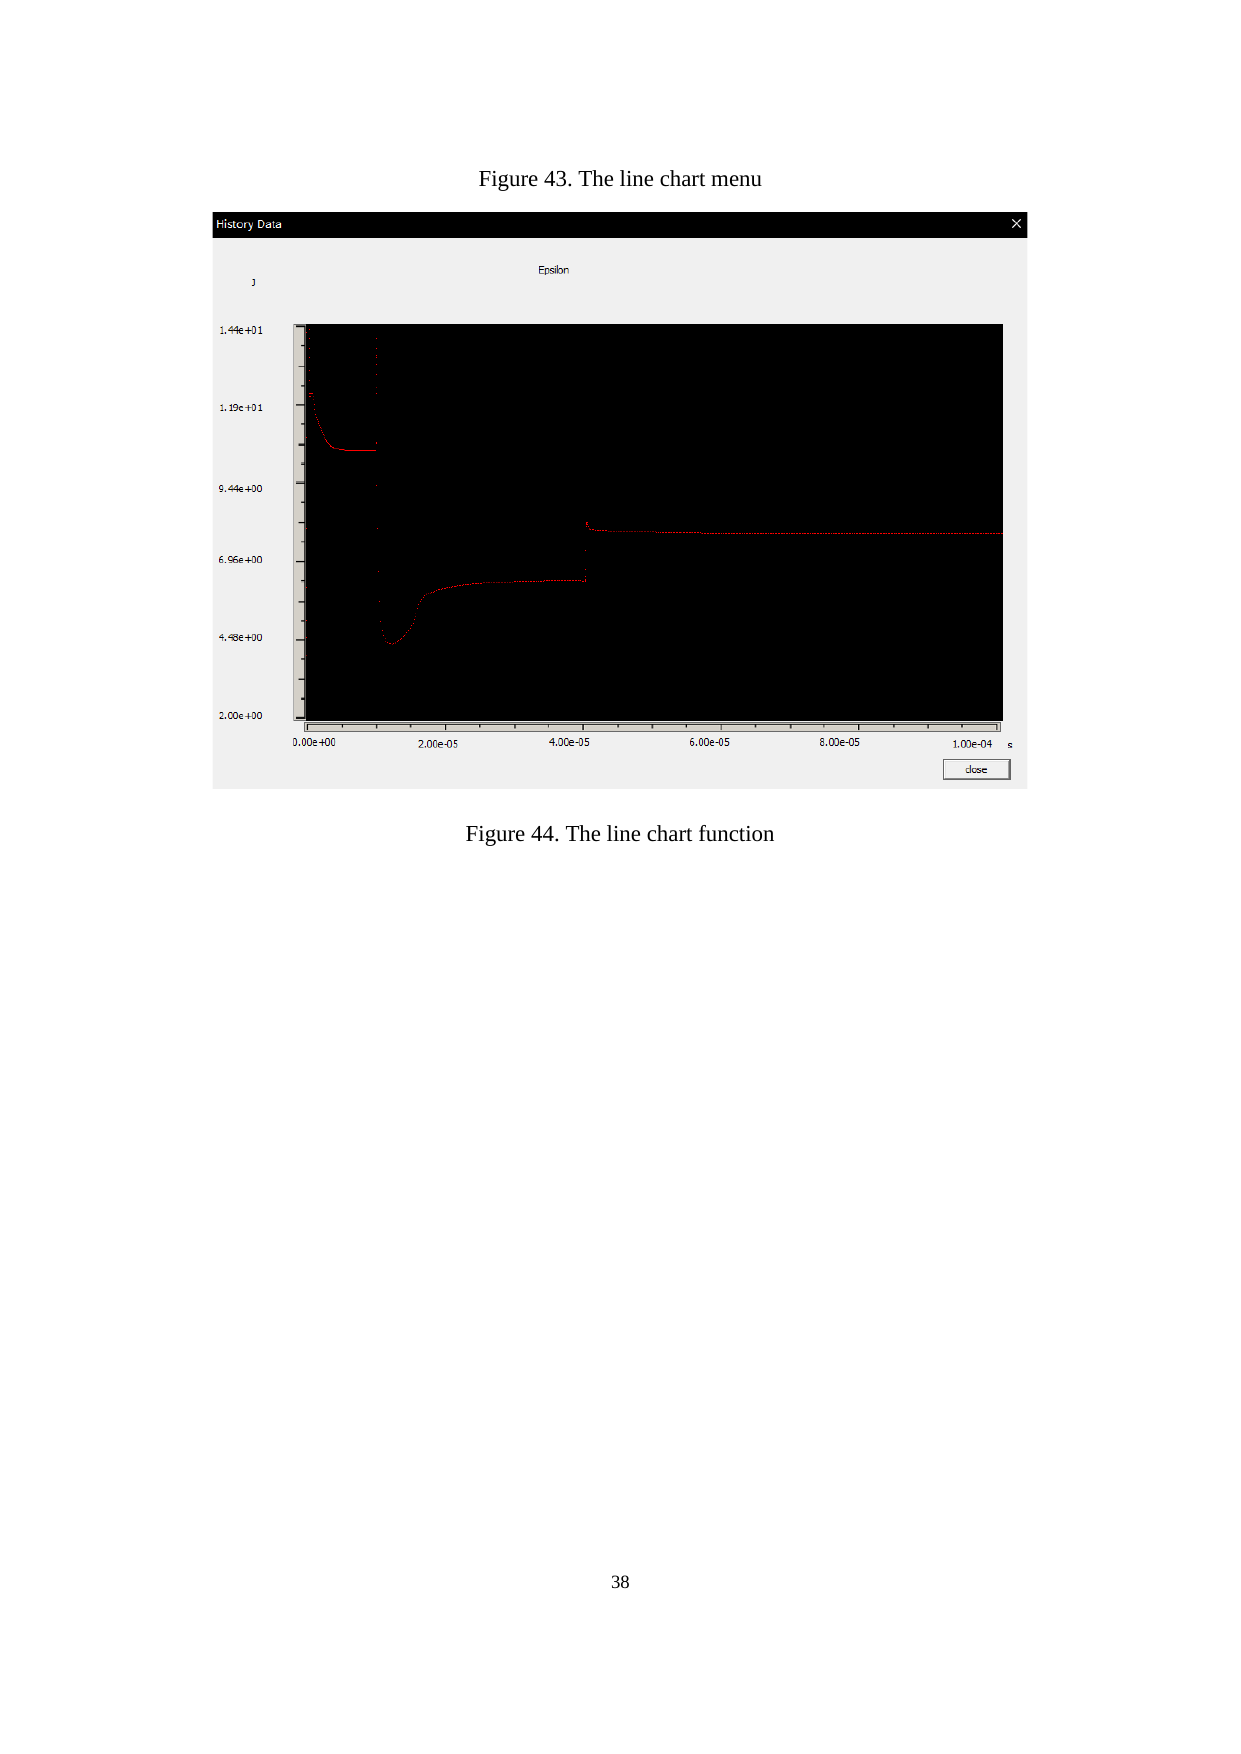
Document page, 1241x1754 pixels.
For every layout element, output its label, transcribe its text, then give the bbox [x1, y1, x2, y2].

text Figure 43. The line chart menu [187, 162, 1053, 194]
text Figure 44. The line chart function [187, 817, 1053, 849]
picture [212, 212, 1028, 789]
